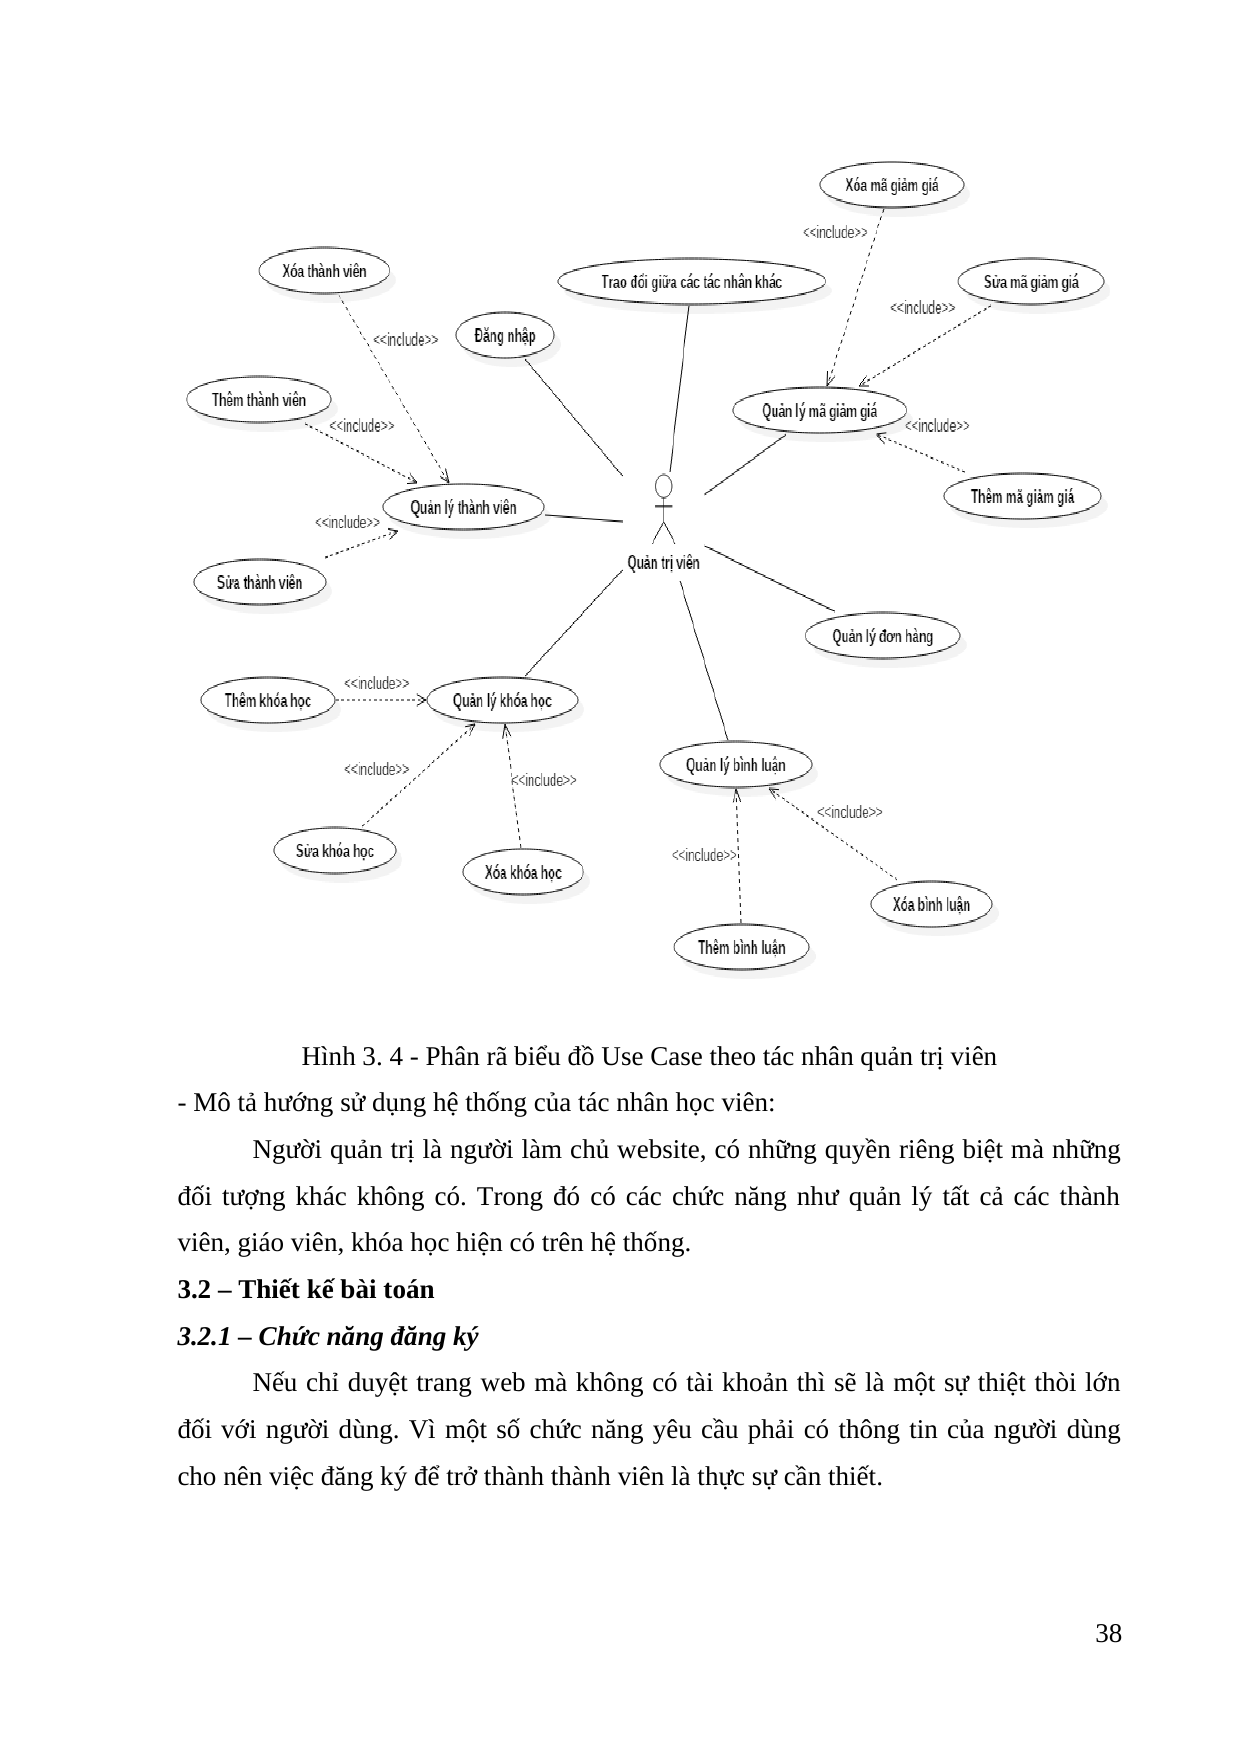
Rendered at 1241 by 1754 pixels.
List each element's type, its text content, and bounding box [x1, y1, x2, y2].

picture [177, 150, 1140, 1024]
text Người quản trị là người làm chủ website, có những quyền riêng biệt mà những đối tượng khác không có. Trong đó có các chức năng như quản lý tất cả các thành viên, giáo viên, khóa học hiện có trên hệ thống. [177, 1133, 1122, 1257]
subtitle 3.2.1 – Chức năng đăng ký [177, 1319, 1122, 1351]
text Nếu chỉ duyệt trang web mà không có tài khoản thì sẽ là một sự thiệt thòi lớn đối với người dùng. Vì một số chức năng yêu cầu phải có thông tin của người dùng cho nên việc đăng ký để trở thành thành viên là thực sự cần thiết. [177, 1366, 1122, 1491]
text - Mô tả hướng sử dụng hệ thống của tác nhân học viên: [177, 1086, 1122, 1117]
text Hình 3. 4 - Phân rã biểu đồ Use Case theo tác nhân quản trị viên [177, 1039, 1122, 1071]
subtitle 3.2 – Thiết kế bài toán [177, 1273, 1122, 1304]
